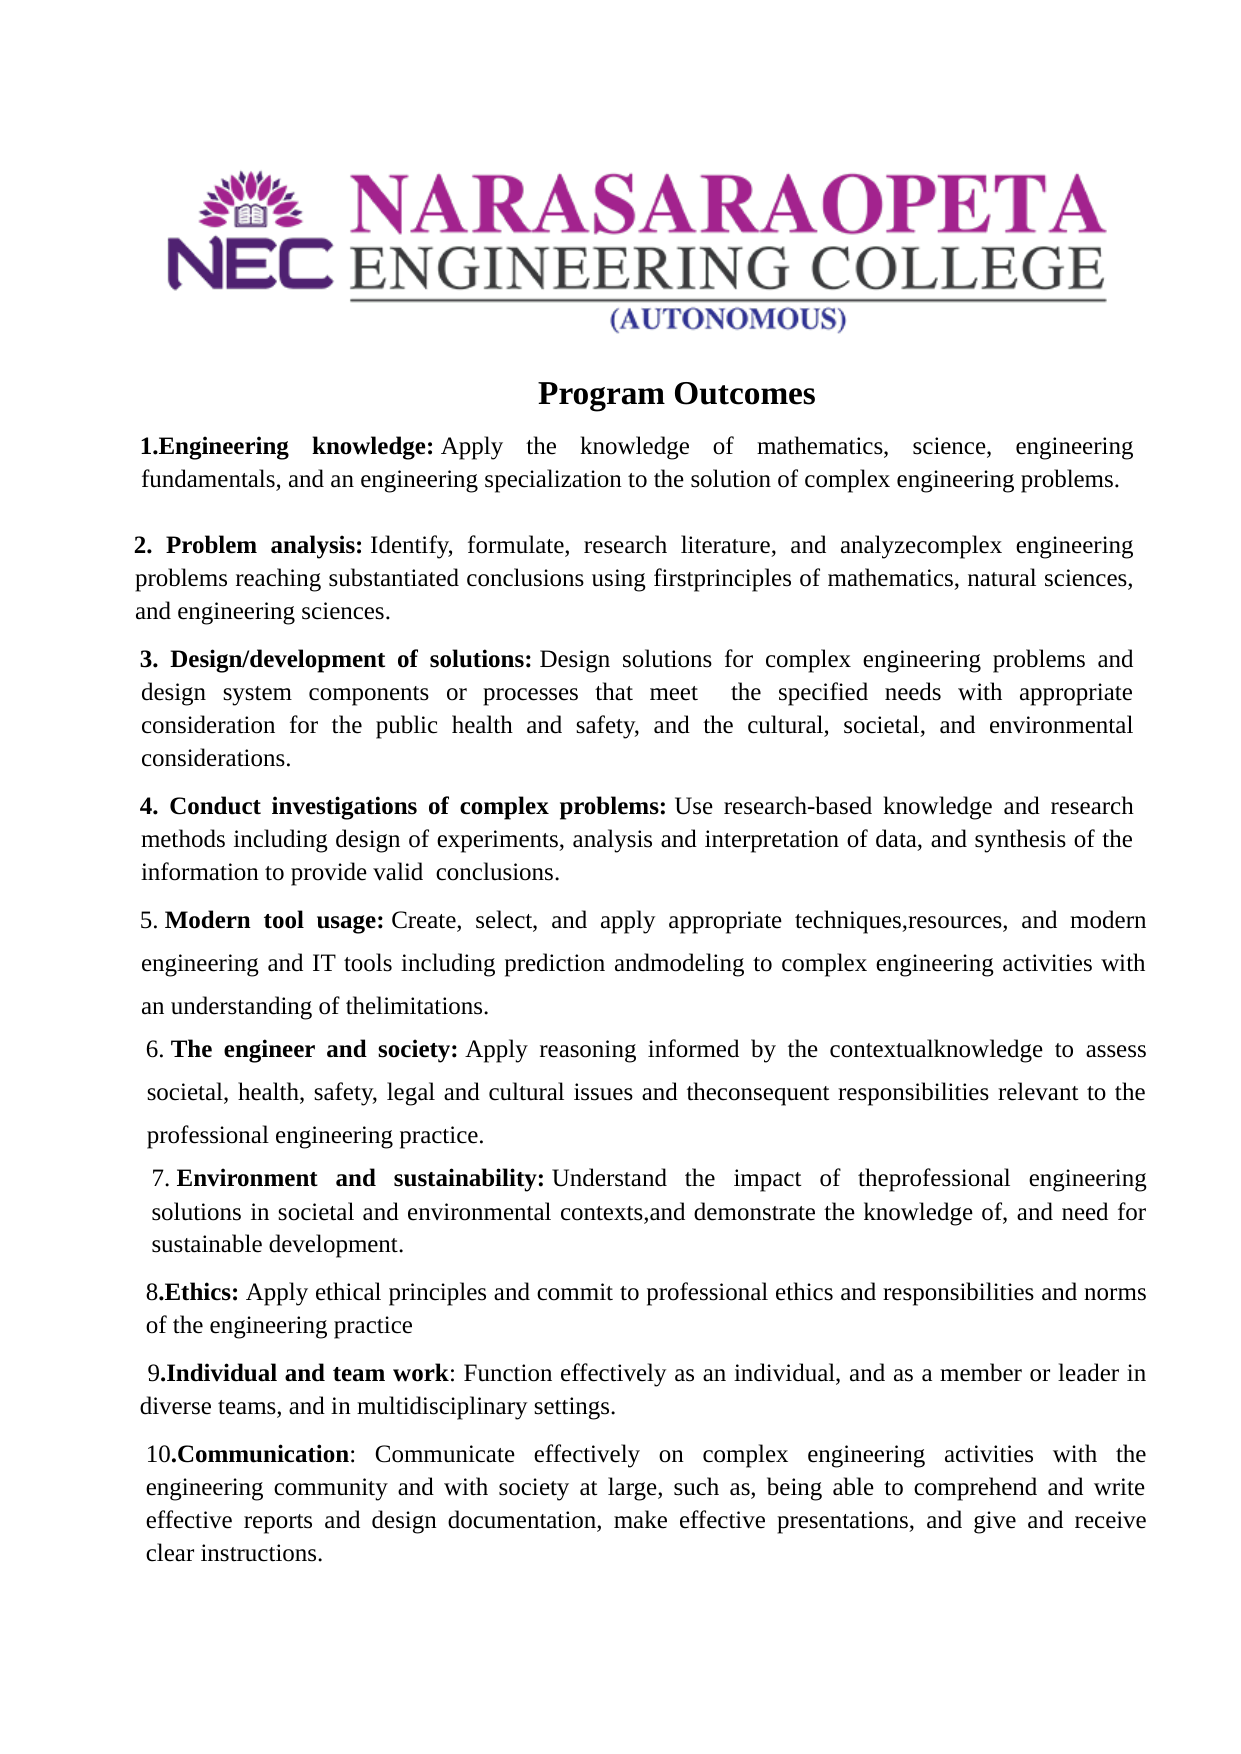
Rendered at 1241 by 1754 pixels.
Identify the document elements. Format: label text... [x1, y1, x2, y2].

text 2. Problem analysis: Identify, formulate, research literature, and analyzecomplex engineering problems reaching substantiated conclusions using firstprinciples of mathematics, natural sciences, and engineering sciences. [134, 530, 1134, 625]
list Environment and sustainability: Understand the impact of theprofessional engineering solutions in societal and environmental contexts,and demonstrate the knowledge of, and need for sustainable development. [151, 1163, 1147, 1258]
text 10.Communication: Communicate effectively on complex engineering activities with the engineering community and with society at large, such as, being able to comprehend and write effective reports and design documentation, make effective presentations, and give and receive clear instructions. [146, 1439, 1147, 1567]
text Program Outcomes [219, 373, 1134, 411]
text 1.Engineering knowledge: Apply the knowledge of mathematics, science, engineering fundamentals, and an engineering specialization to the solution of complex engineering problems. [139, 431, 1134, 493]
text 9.Individual and team work: Function effectively as an individual, and as a member or leader in diverse teams, and in multidisciplinary settings. [139, 1358, 1147, 1420]
text 8.Ethics: Apply ethical principles and commit to professional ethics and responsibilities and norms of the engineering practice [146, 1277, 1147, 1339]
text 4. Conduct investigations of complex problems: Use research-based knowledge and research methods including design of experiments, analysis and interpretation of data, and synthesis of the information to provide valid conclusions. [139, 791, 1134, 886]
list Modern tool usage: Create, select, and apply appropriate techniques,resources, and modern engineering and IT tools including prediction andmodeling to complex engineering activities with an understanding of thelimitations. [139, 905, 1147, 1020]
list The engineer and society: Apply reasoning informed by the contextualknowledge to assess societal, health, safety, legal and cultural issues and theconsequent responsibilities relevant to the professional engineering practice. [146, 1034, 1147, 1149]
text 3. Design/development of solutions: Design solutions for complex engineering problems and design system components or processes that meet the specified needs with appropriate consideration for the public health and safety, and the cultural, societal, and environmental considerations. [139, 644, 1134, 772]
picture [155, 164, 1129, 341]
